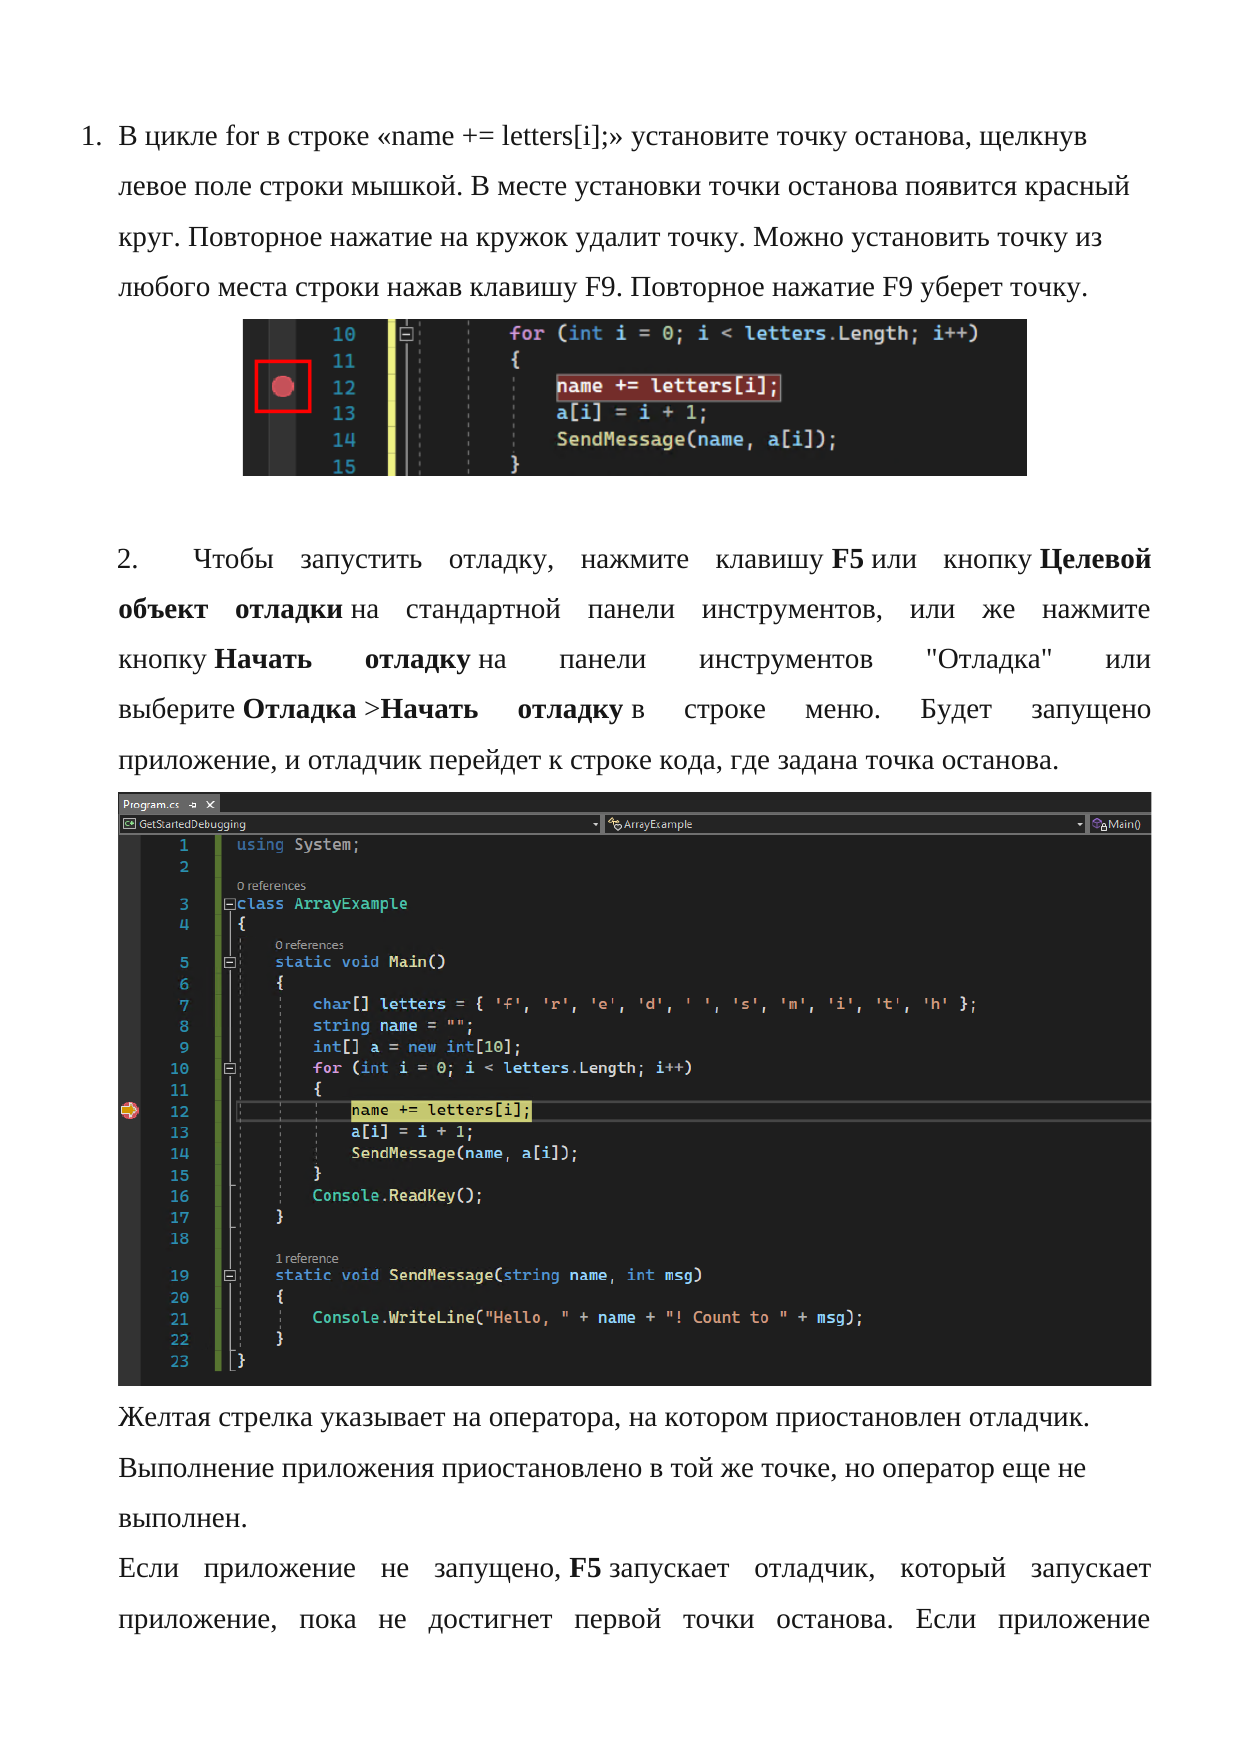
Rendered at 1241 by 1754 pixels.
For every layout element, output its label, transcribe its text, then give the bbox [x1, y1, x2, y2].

picture [118, 792, 1152, 1386]
picture [242, 319, 1027, 476]
list В цикле for в строке «name += letters[i];» установите точку останова, щелкнув левое поле строки мышкой. В месте установки точки останова появится красный круг. Повторное нажатие на кружок удалит точку. Можно установить точку из любого места строки нажав клавишу F9. Повторное нажатие F9 уберет точку. [81, 118, 1152, 303]
text Желтая стрелка указывает на оператора, на котором приостановлен отладчик. Выполнение приложения приостановлено в той же точке, но оператор еще не выполнен. [118, 1399, 1152, 1534]
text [118, 1550, 1152, 1634]
list Чтобы запустить отладку, нажмите клавишу F5 или кнопку Целевой объект отладки на стандартной панели инструментов, или же нажмите кнопку Начать отладку на панели инструментов "Отладка" или выберите Отладка >Начать отладку в строке меню. Будет запущено приложение, и отладчик перейдет к строке кода, где задана точка останова. [117, 541, 1152, 776]
